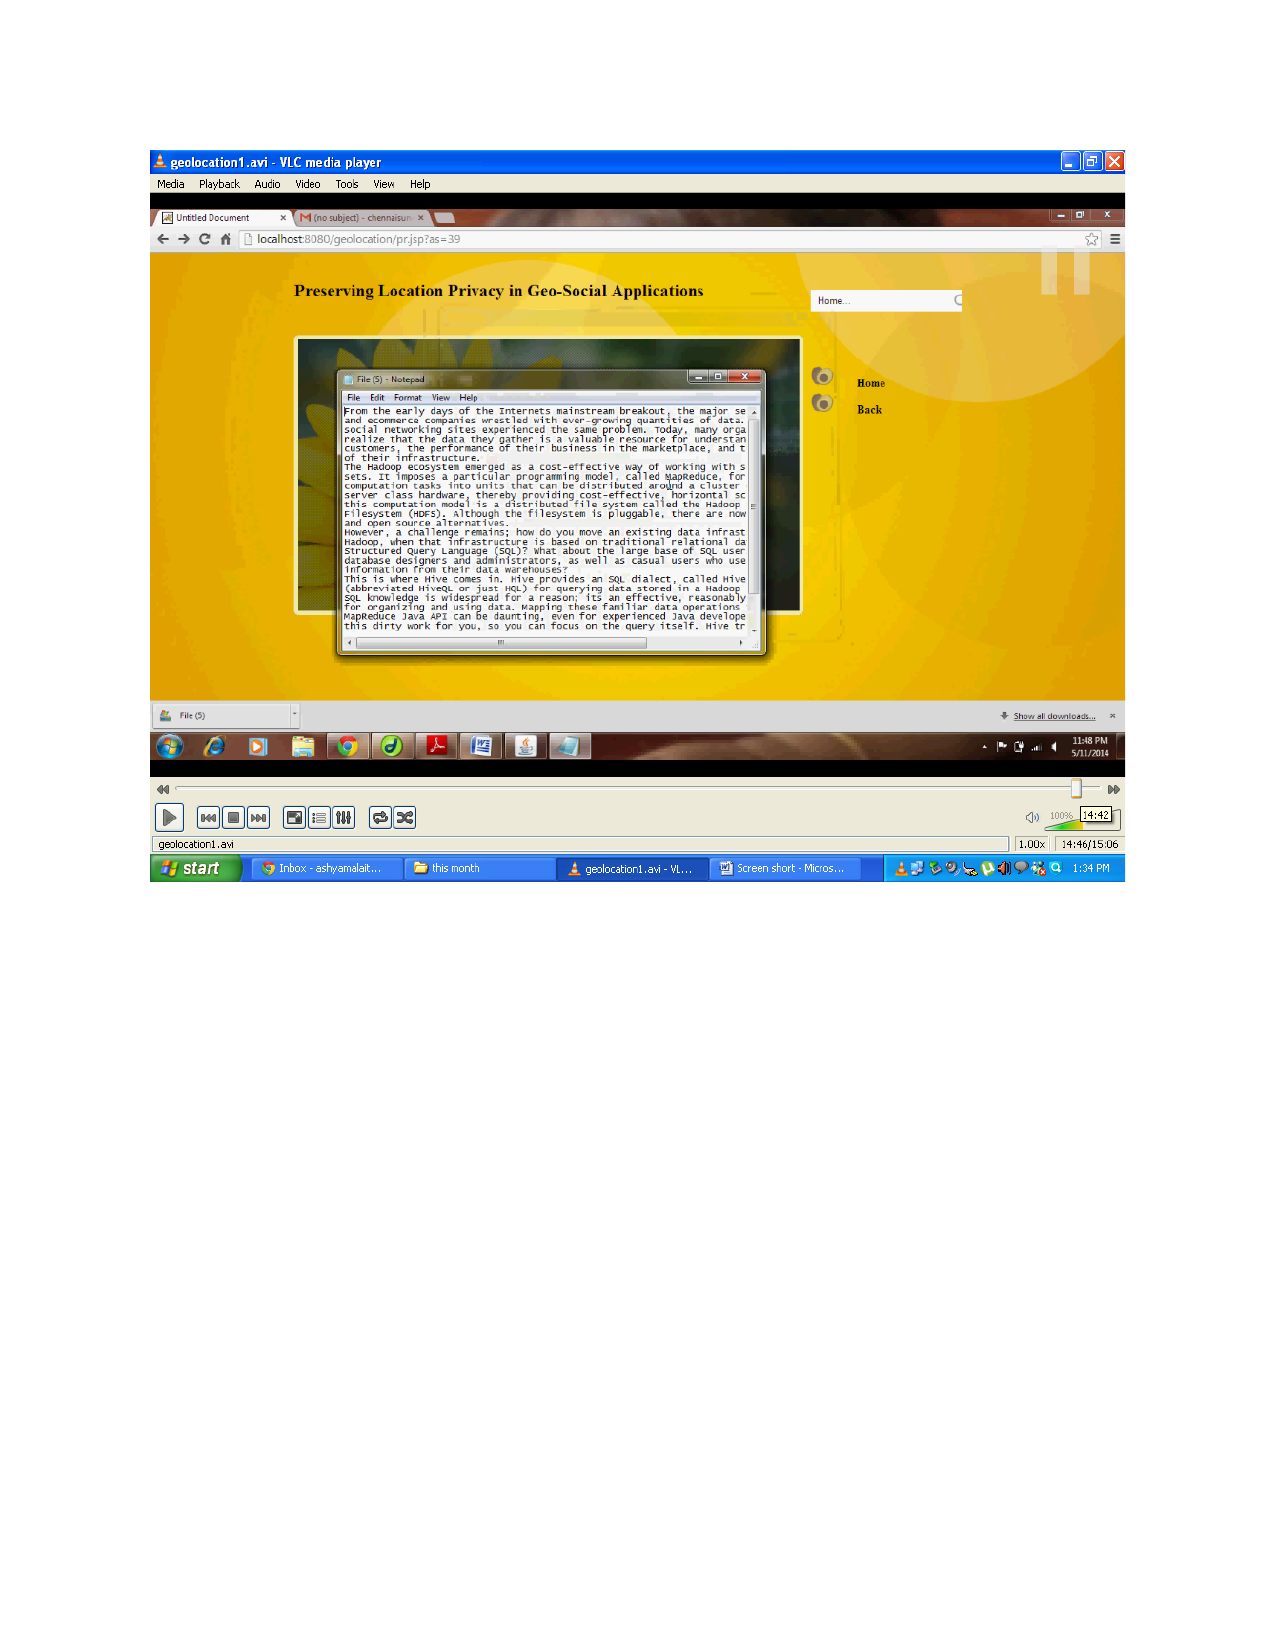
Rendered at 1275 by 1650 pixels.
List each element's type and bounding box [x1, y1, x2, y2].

picture [150, 150, 1125, 882]
